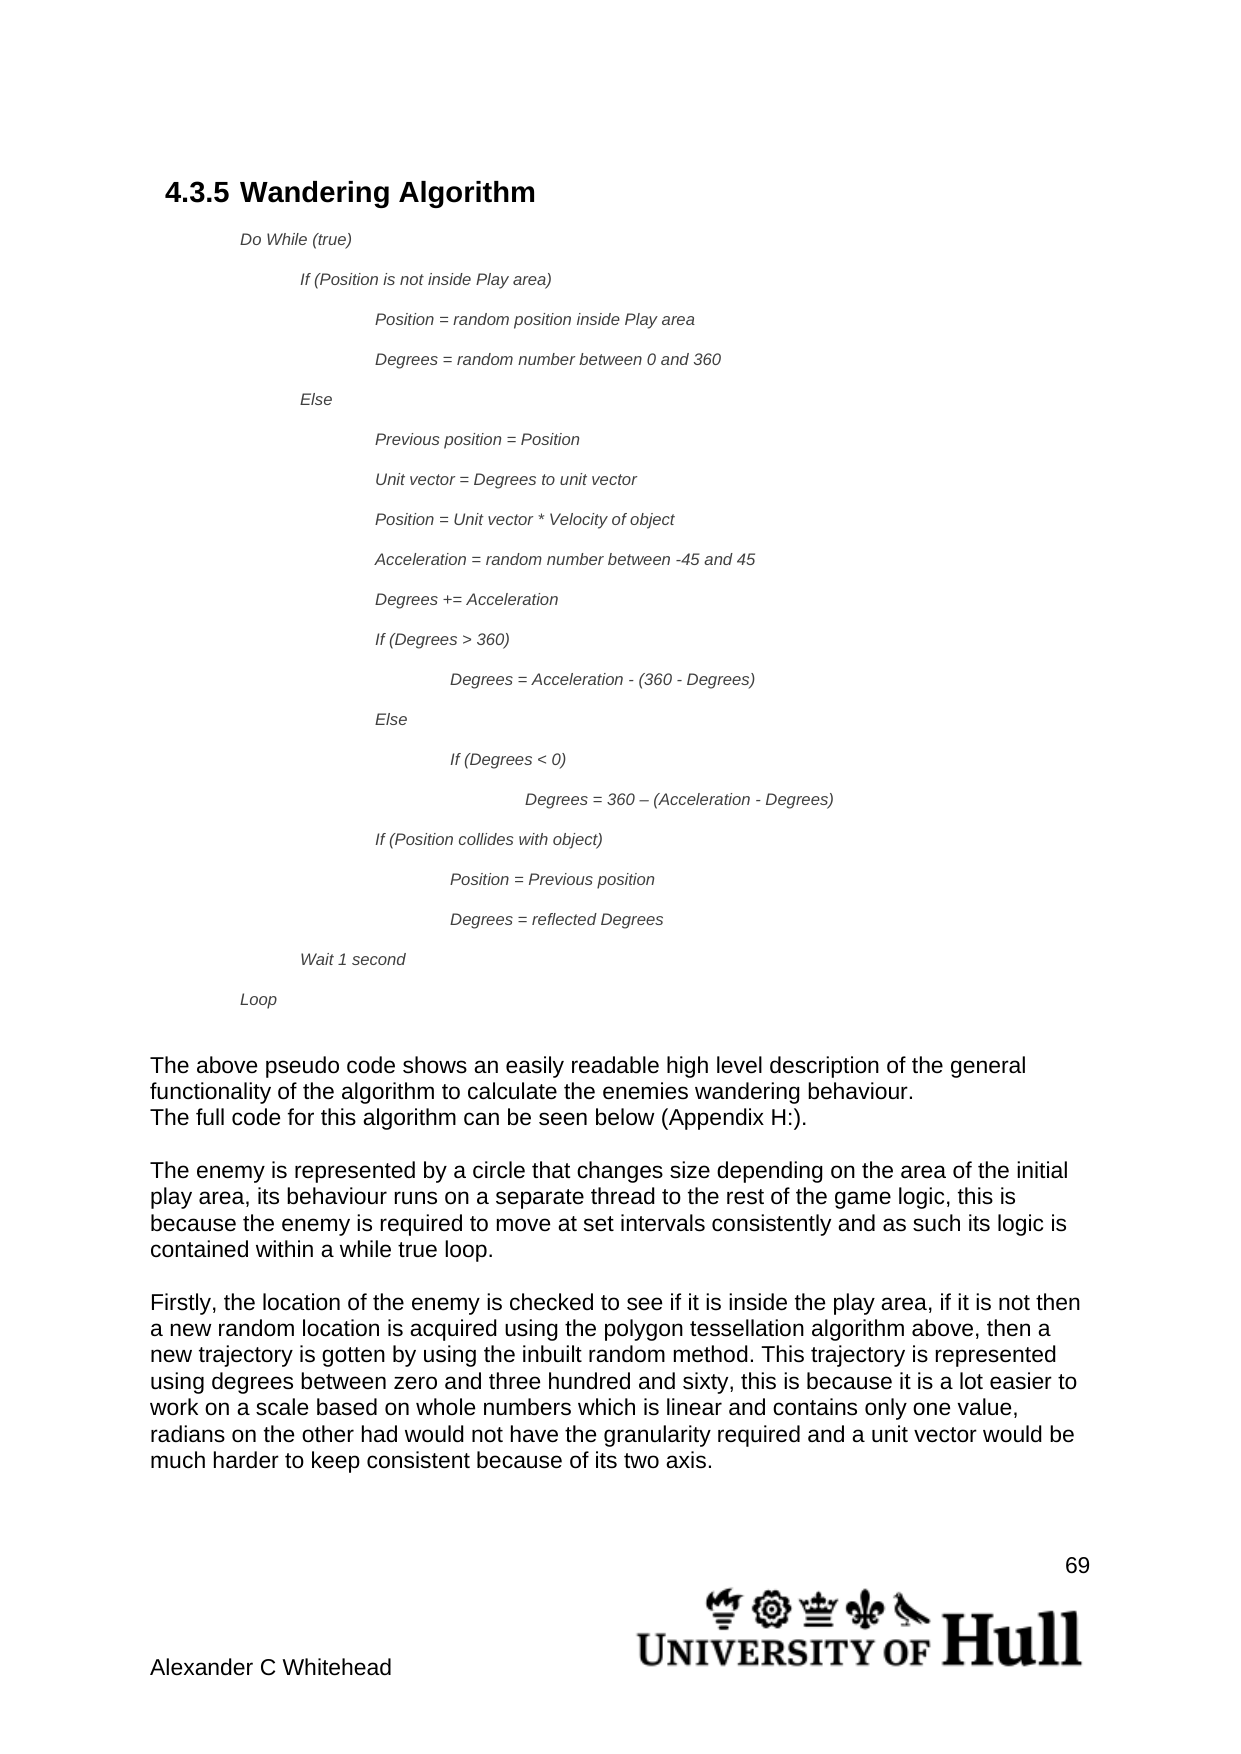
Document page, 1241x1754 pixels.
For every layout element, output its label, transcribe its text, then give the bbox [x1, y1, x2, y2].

text If (Degrees > 360) [240, 629, 1000, 648]
text Acceleration = random number between -45 and 45 [240, 549, 1000, 568]
text Wait 1 second [240, 949, 1000, 968]
text If (Position collides with object) [240, 829, 1000, 848]
text Degrees = 360 – (Acceleration - Degrees) [240, 789, 1000, 808]
text The full code for this algorithm can be seen below (Appendix H:). [150, 1104, 1090, 1131]
text Position = Unit vector * Velocity of object [240, 509, 1000, 528]
text If (Degrees < 0) [240, 749, 1000, 768]
text Previous position = Position [240, 429, 1000, 448]
text Else [240, 709, 1000, 728]
text The enemy is represented by a circle that changes size depending on the area of the initial play area, its behaviour runs on a separate thread to the rest of the game logic, this is because the enemy is required to move at set intervals consistently and as such its logic is contained within a while true loop. [150, 1157, 1090, 1262]
text The above pseudo code shows an easily readable high level description of the general functionality of the algorithm to calculate the enemies wandering behaviour. [150, 1052, 1090, 1104]
text Position = random position inside Play area [240, 309, 1000, 328]
subtitle Wandering Algorithm [165, 175, 1090, 208]
text Degrees = Acceleration - (360 - Degrees) [240, 669, 1000, 688]
text If (Position is not inside Play area) [240, 269, 1000, 288]
picture [630, 1578, 1091, 1676]
text Else [240, 389, 1000, 408]
text Loop [240, 989, 1000, 1008]
text Firstly, the location of the enemy is checked to see if it is inside the play area, if it is not then a new random location is acquired using the polygon tessellation algorithm above, then a new trajectory is gotten by using the inbuilt random method. This trajectory is represented using degrees between zero and three hundred and sixty, this is because it is a lot easier to work on a scale based on whole numbers which is linear and contains only one value, radians on the other had would not have the granularity required and a unit vector would be much harder to keep consistent because of its two axis. [150, 1289, 1090, 1473]
text Degrees = random number between 0 and 360 [240, 349, 1000, 368]
text Do While (true) [240, 229, 1000, 248]
text Unit vector = Degrees to unit vector [240, 469, 1000, 488]
text Position = Previous position [240, 869, 1000, 888]
text Degrees = reflected Degrees [240, 909, 1000, 928]
text Degrees += Acceleration [240, 589, 1000, 608]
